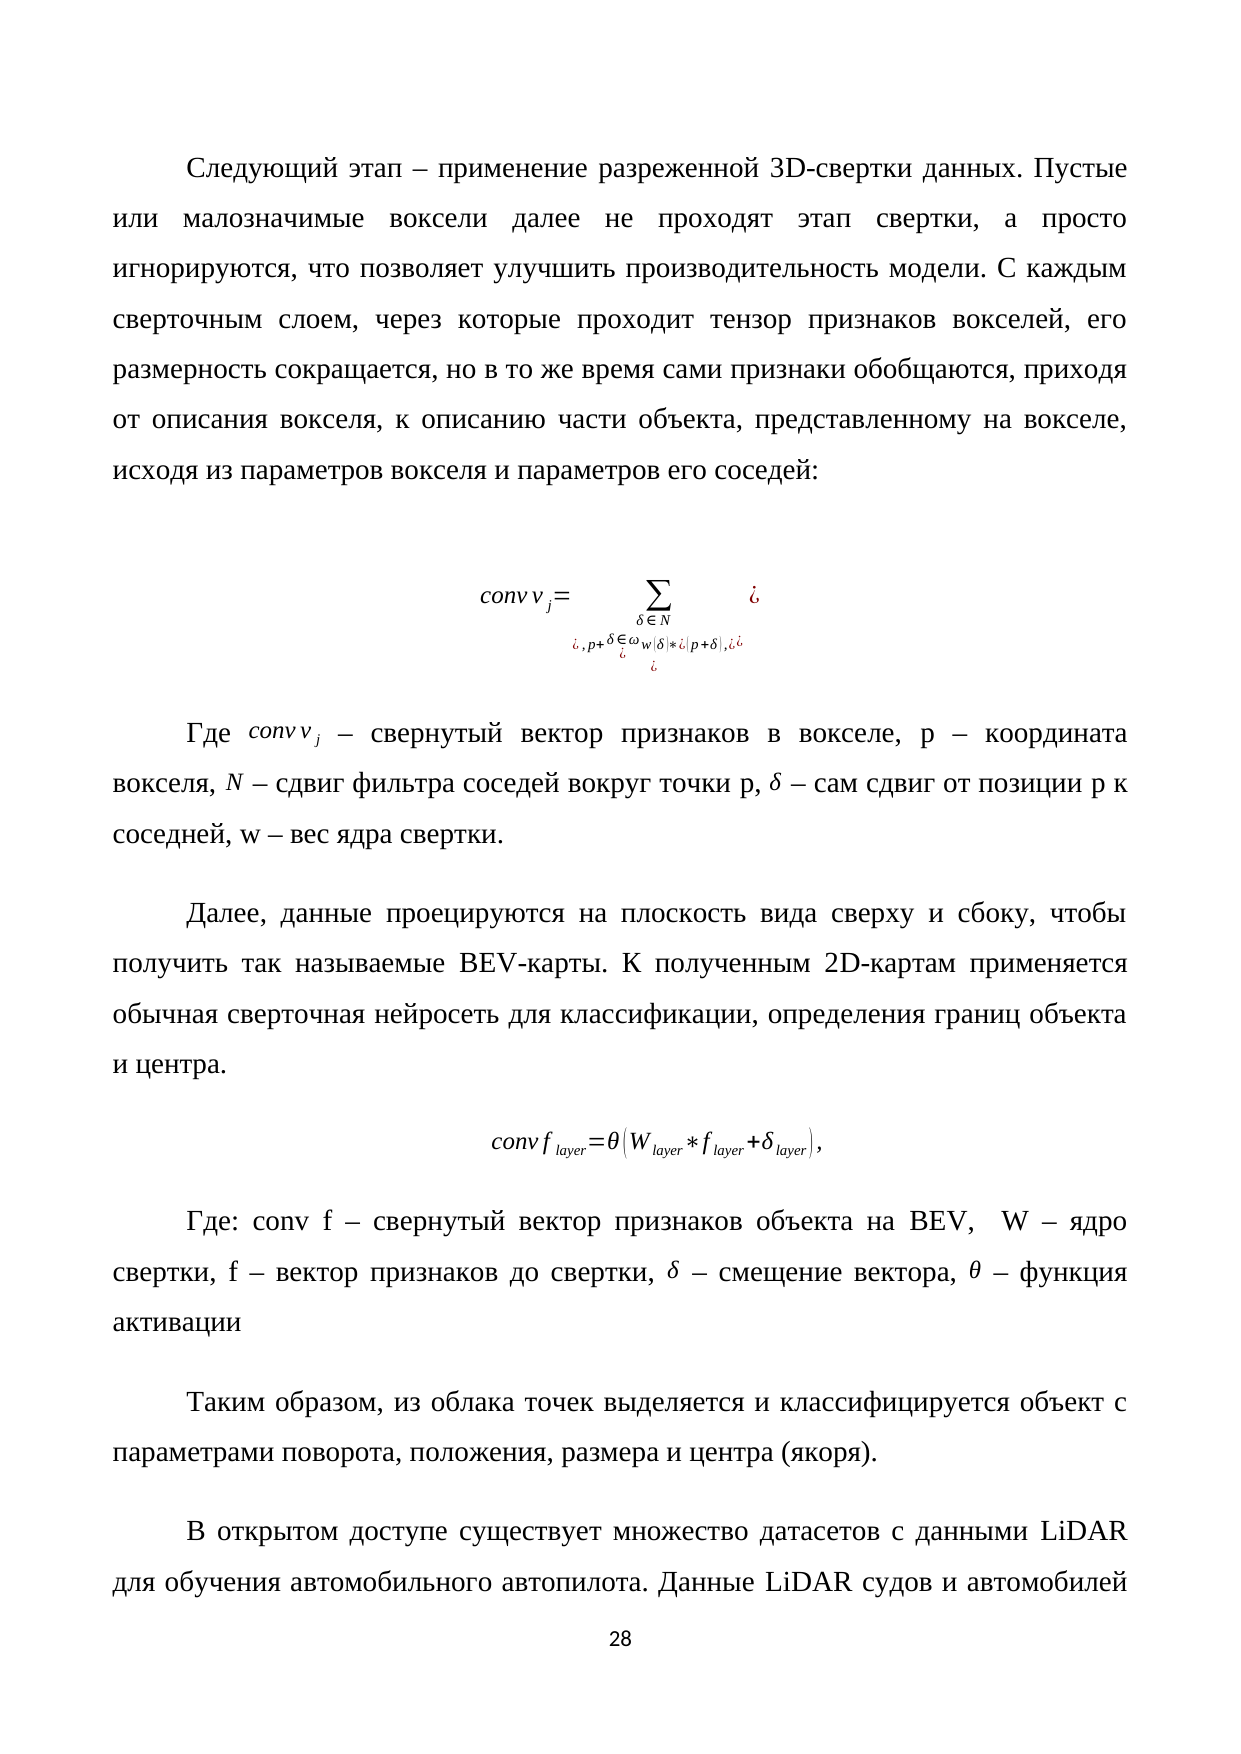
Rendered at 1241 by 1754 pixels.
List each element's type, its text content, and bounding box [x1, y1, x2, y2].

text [112, 1513, 1128, 1597]
text Где: conv f – свернутый вектор признаков объекта на BEV, W – ядро свертки, f – вектор признаков до свертки, – смещение вектора, – функция активации [112, 1203, 1128, 1338]
text Где – свернутый вектор признаков в вокселе, p – координата вокселя, – сдвиг фильтра соседей вокруг точки p, – сам сдвиг от позиции p к соседней, w – вес ядра свертки. [112, 715, 1128, 849]
text Таким образом, из облака точек выделяется и классифицируется объект с параметрами поворота, положения, размера и центра (якоря). [112, 1384, 1128, 1467]
text Далее, данные проецируются на плоскость вида сверху и сбоку, чтобы получить так называемые BEV-карты. К полученным 2D-картам применяется обычная сверточная нейросеть для классификации, определения границ объекта и центра. [112, 895, 1128, 1080]
text Следующий этап – применение разреженной 3D-свертки данных. Пустые или малозначимые воксели далее не проходят этап свертки, а просто игнорируются, что позволяет улучшить производительность модели. С каждым сверточным слоем, через которые проходит тензор признаков вокселей, его размерность сокращается, но в то же время сами признаки обобщаются, приходя от описания вокселя, к описанию части объекта, представленному на вокселе, исходя из параметров вокселя и параметров его соседей: [112, 150, 1128, 485]
